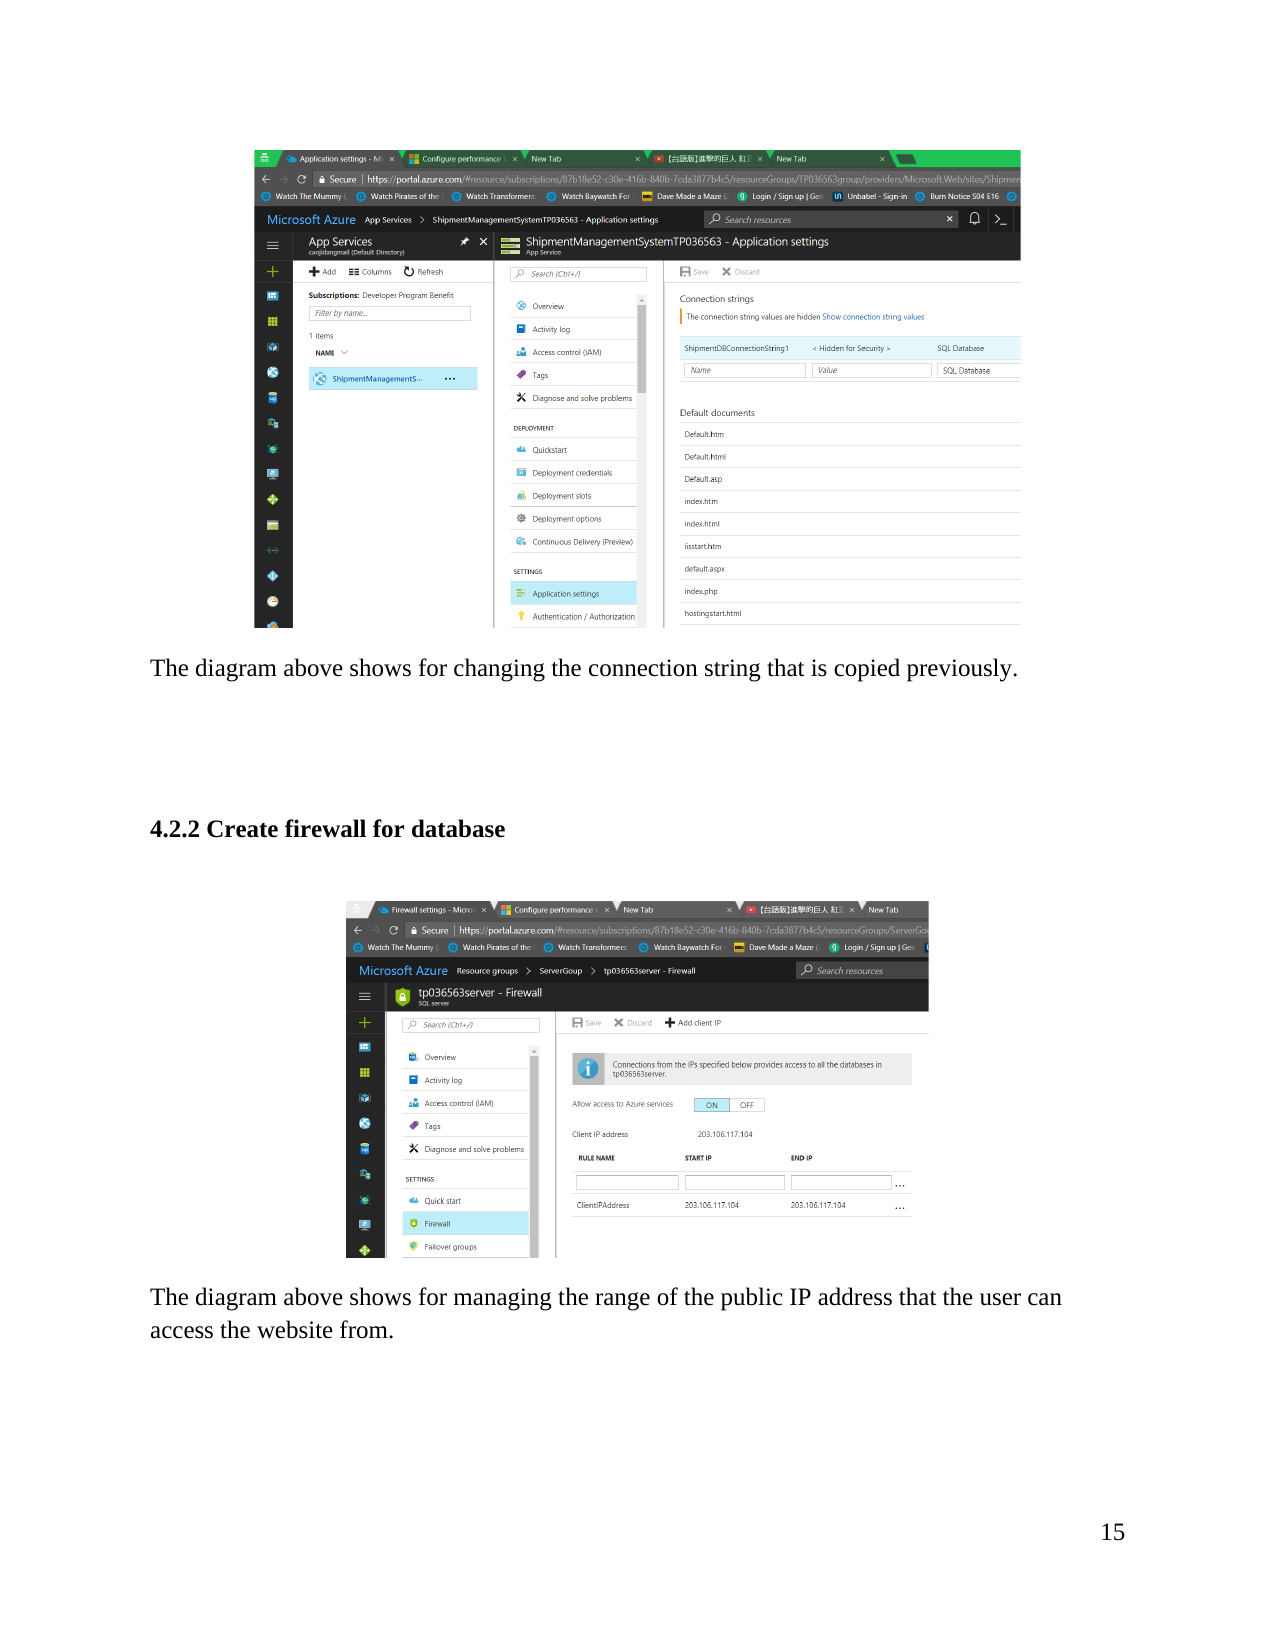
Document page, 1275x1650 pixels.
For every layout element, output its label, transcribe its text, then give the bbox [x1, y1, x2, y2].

text The diagram above shows for changing the connection string that is copied previously. [150, 653, 1125, 681]
text The diagram above shows for managing the range of the public IP address that the user can access the website from. [150, 1282, 1125, 1344]
picture [254, 150, 1021, 628]
picture [346, 901, 929, 1258]
subtitle 4.2.2 Create firewall for database [150, 814, 1125, 843]
